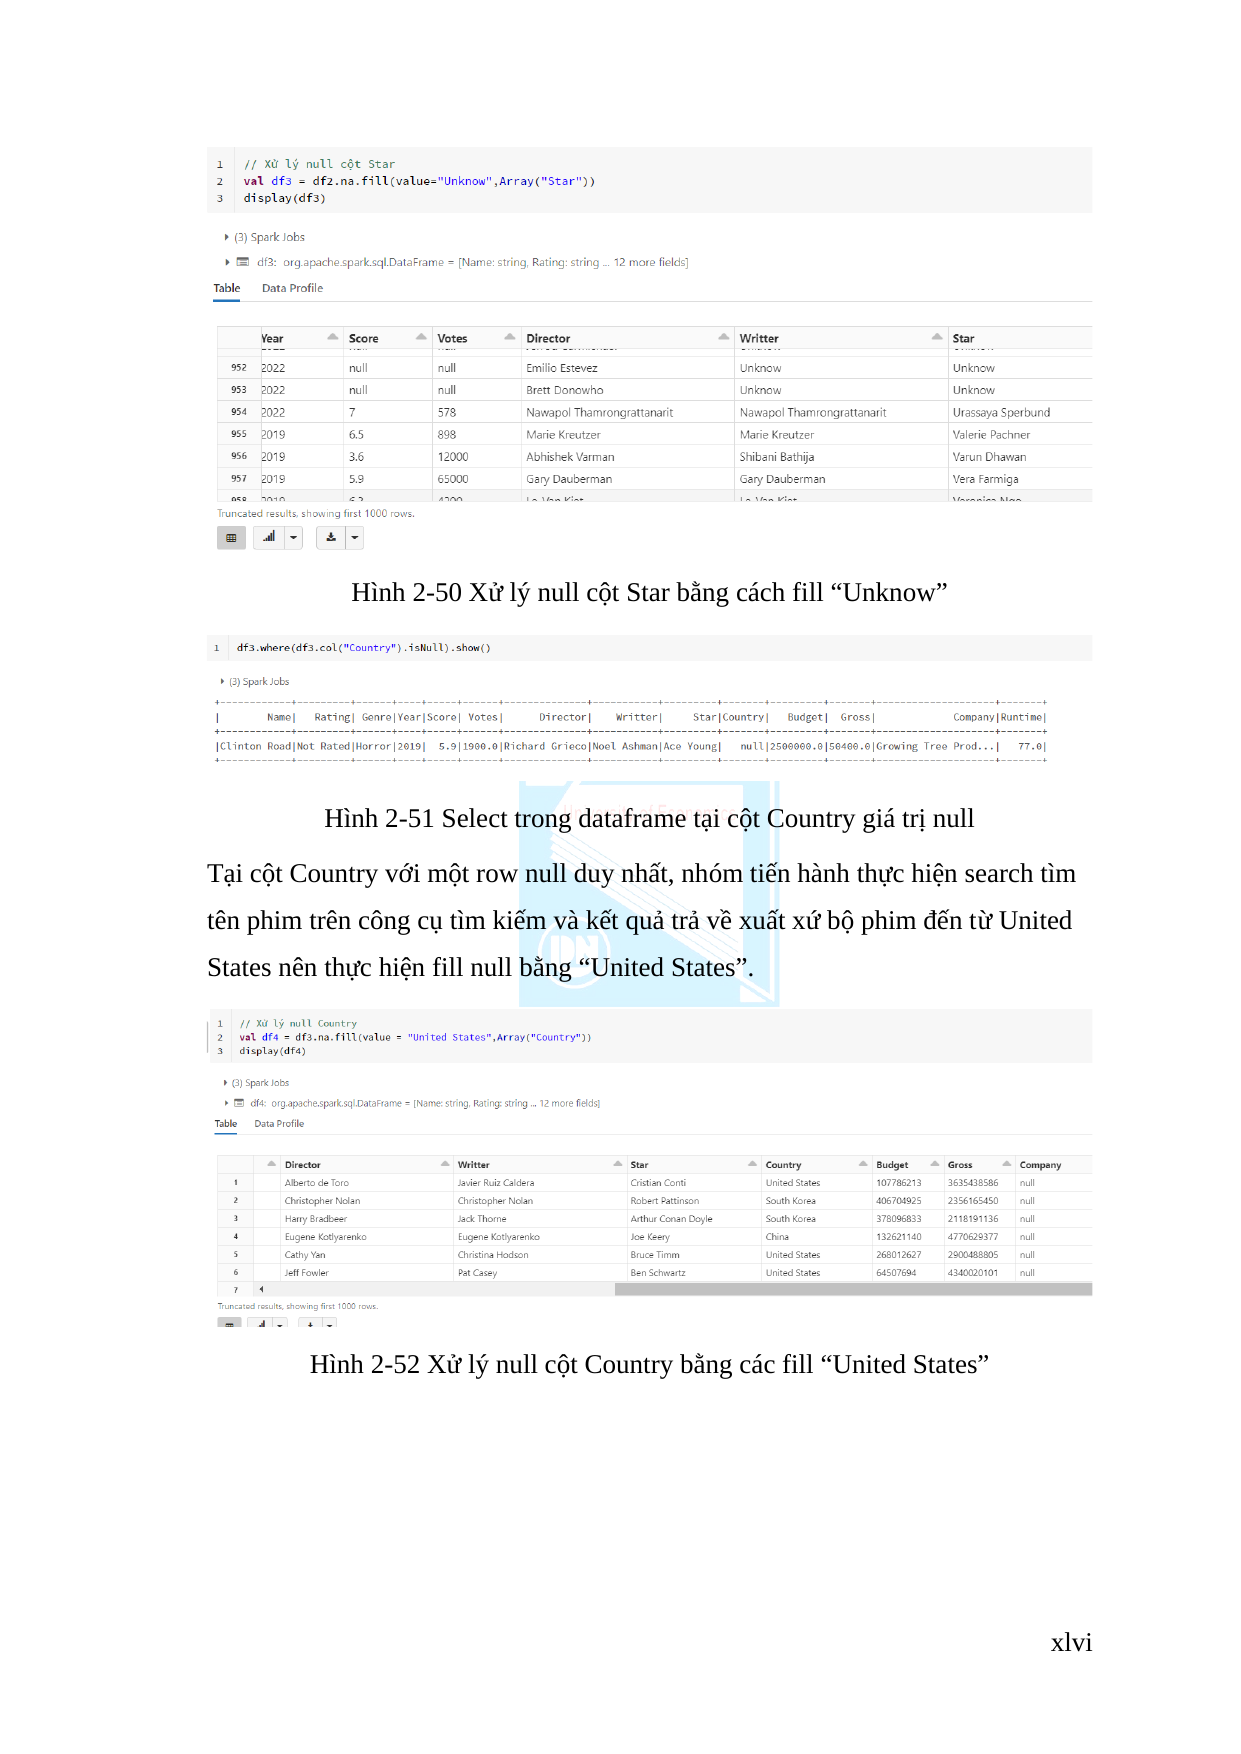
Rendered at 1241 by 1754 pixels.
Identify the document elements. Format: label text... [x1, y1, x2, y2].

picture [206, 635, 1093, 781]
text Hình - Xử lý null cột Country bằng các fill “United States” [207, 1348, 1092, 1379]
picture [206, 147, 1093, 555]
text Hình - Xử lý null cột Star bằng cách fill “Unknow” [207, 576, 1092, 607]
picture [206, 1009, 1093, 1327]
text Tại cột Country với một row null duy nhất, nhóm tiến hành thực hiện search tìm tên phim trên công cụ tìm kiếm và kết quả trả về xuất xứ bộ phim đến từ United States nên thực hiện fill null bằng “United States”. [207, 857, 1092, 982]
text Hình - Select trong dataframe tại cột Country giá trị null [207, 802, 1092, 833]
